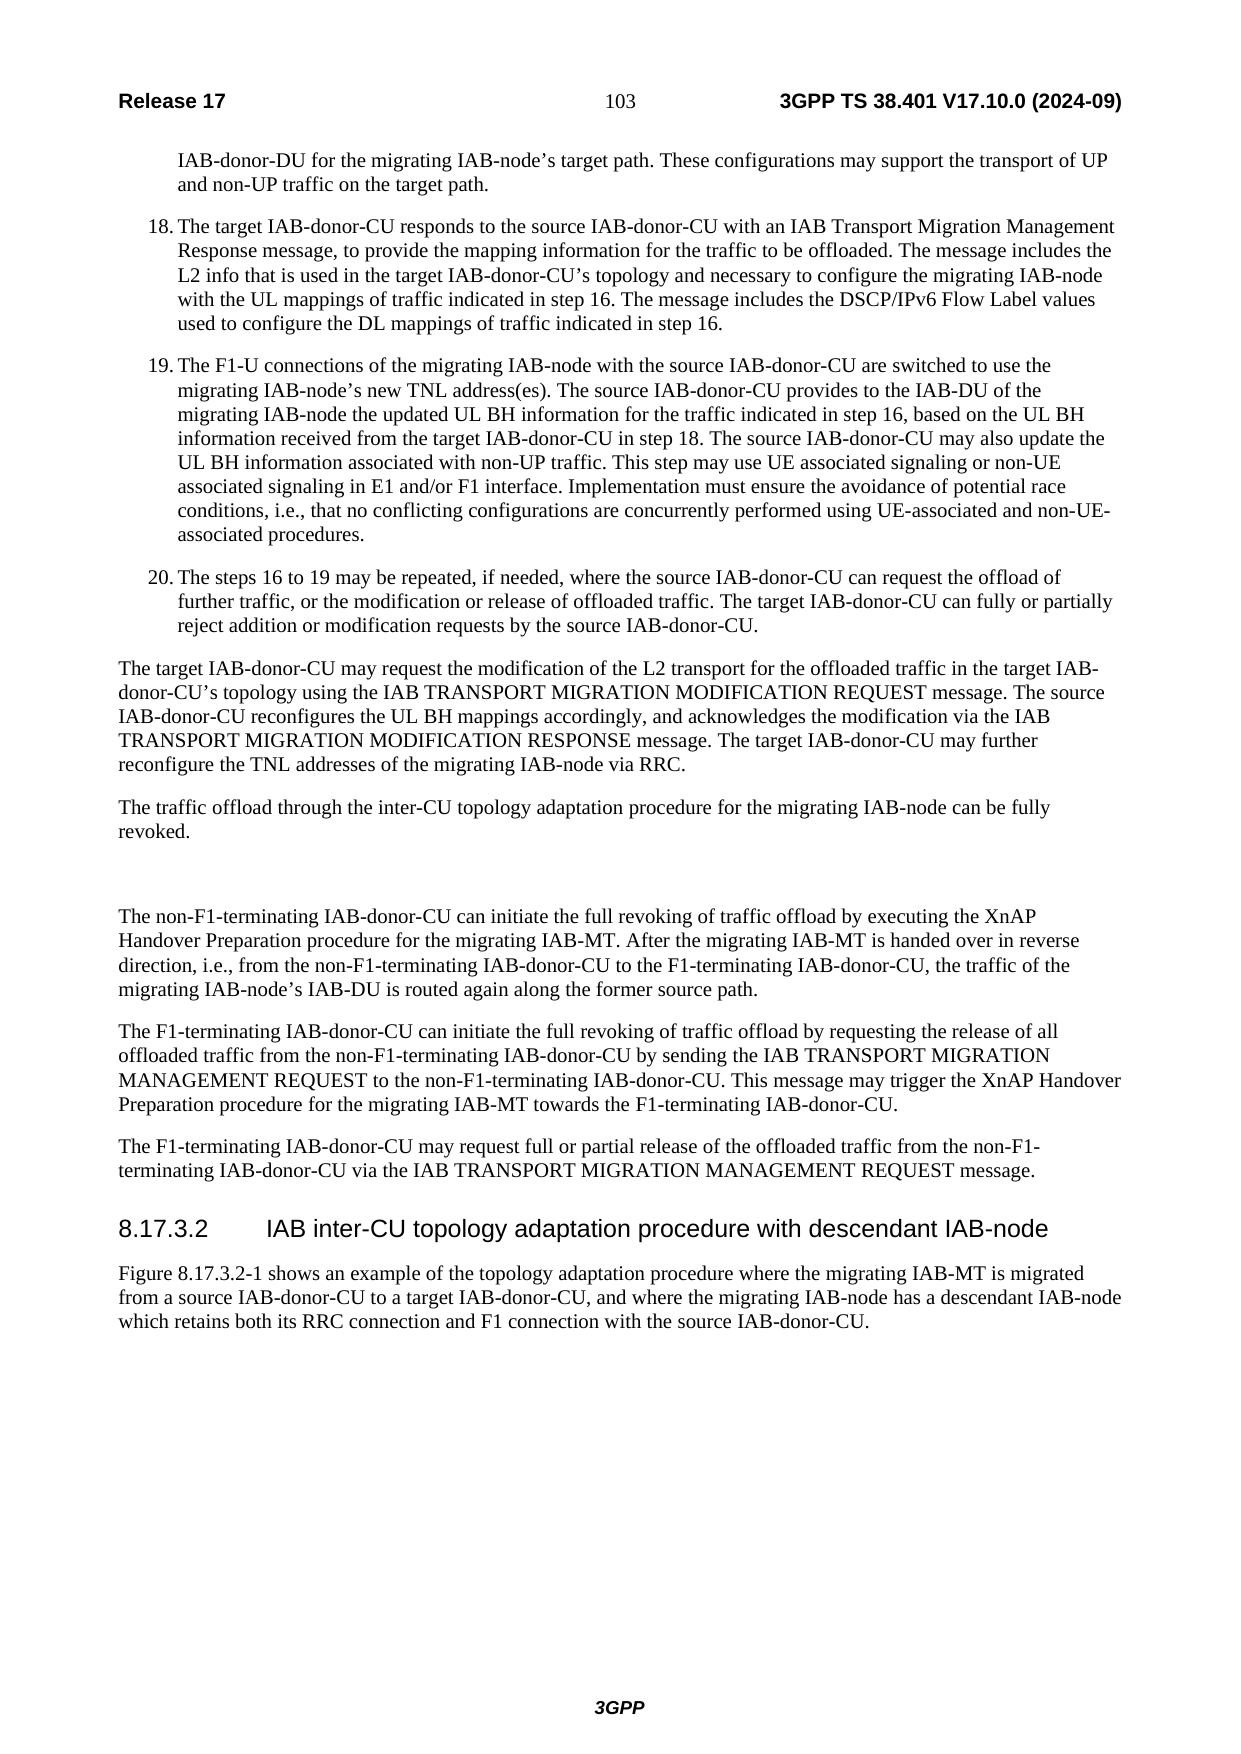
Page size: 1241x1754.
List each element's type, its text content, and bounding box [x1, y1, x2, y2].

text The target IAB-donor-CU may request the modification of the L2 transport for the offloaded traffic in the target IAB-donor-CU’s topology using the IAB TRANSPORT MIGRATION MODIFICATION REQUEST message. The source IAB-donor-CU reconfigures the UL BH mappings accordingly, and acknowledges the modification via the IAB TRANSPORT MIGRATION MODIFICATION RESPONSE message. The target IAB-donor-CU may further reconfigure the TNL addresses of the migrating IAB-node via RRC. [118, 656, 1122, 776]
text The traffic offload through the inter-CU topology adaptation procedure for the migrating IAB-node can be fully revoked. [118, 795, 1122, 843]
subtitle 8.17.3.2 IAB inter-CU topology adaptation procedure with descendant IAB-node [118, 1214, 1122, 1242]
text The F1-terminating IAB-donor-CU may request full or partial release of the offloaded traffic from the non-F1-terminating IAB-donor-CU via the IAB TRANSPORT MIGRATION MANAGEMENT REQUEST message. [118, 1134, 1122, 1182]
text The non-F1-terminating IAB-donor-CU can initiate the full revoking of traffic offload by executing the XnAP Handover Preparation procedure for the migrating IAB-MT. After the migrating IAB-MT is handed over in reverse direction, i.e., from the non-F1-terminating IAB-donor-CU to the F1-terminating IAB-donor-CU, the traffic of the migrating IAB-node’s IAB-DU is routed again along the former source path. [118, 904, 1122, 1001]
text Figure 8.17.3.2-1 shows an example of the topology adaptation procedure where the migrating IAB-MT is migrated from a source IAB-donor-CU to a target IAB-donor-CU, and where the migrating IAB-node has a descendant IAB-node which retains both its RRC connection and F1 connection with the source IAB-donor-CU. [118, 1261, 1122, 1333]
text The F1-terminating IAB-donor-CU can initiate the full revoking of traffic offload by requesting the release of all offloaded traffic from the non-F1-terminating IAB-donor-CU by sending the IAB TRANSPORT MIGRATION MANAGEMENT REQUEST to the non-F1-terminating IAB-donor-CU. This message may trigger the XnAP Handover Preparation procedure for the migrating IAB-MT towards the F1-terminating IAB-donor-CU. [118, 1019, 1122, 1116]
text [148, 147, 1122, 196]
text 18. The target IAB-donor-CU responds to the source IAB-donor-CU with an IAB Transport Migration Management Response message, to provide the mapping information for the traffic to be offloaded. The message includes the L2 info that is used in the target IAB-donor-CU’s topology and necessary to configure the migrating IAB-node with the UL mappings of traffic indicated in step 16. The message includes the DSCP/IPv6 Flow Label values used to configure the DL mappings of traffic indicated in step 16. [148, 214, 1122, 335]
text 20. The steps 16 to 19 may be repeated, if needed, where the source IAB-donor-CU can request the offload of further traffic, or the modification or release of offloaded traffic. The target IAB-donor-CU can fully or partially reject addition or modification requests by the source IAB-donor-CU. [148, 565, 1122, 637]
text 19. The F1-U connections of the migrating IAB-node with the source IAB-donor-CU are switched to use the migrating IAB-node’s new TNL address(es). The source IAB-donor-CU provides to the IAB-DU of the migrating IAB-node the updated UL BH information for the traffic indicated in step 16, based on the UL BH information received from the target IAB-donor-CU in step 18. The source IAB-donor-CU may also update the UL BH information associated with non-UP traffic. This step may use UE associated signaling or non-UE associated signaling in E1 and/or F1 interface. Implementation must ensure the avoidance of potential race conditions, i.e., that no conflicting configurations are concurrently performed using UE-associated and non-UE-associated procedures. [148, 353, 1122, 546]
